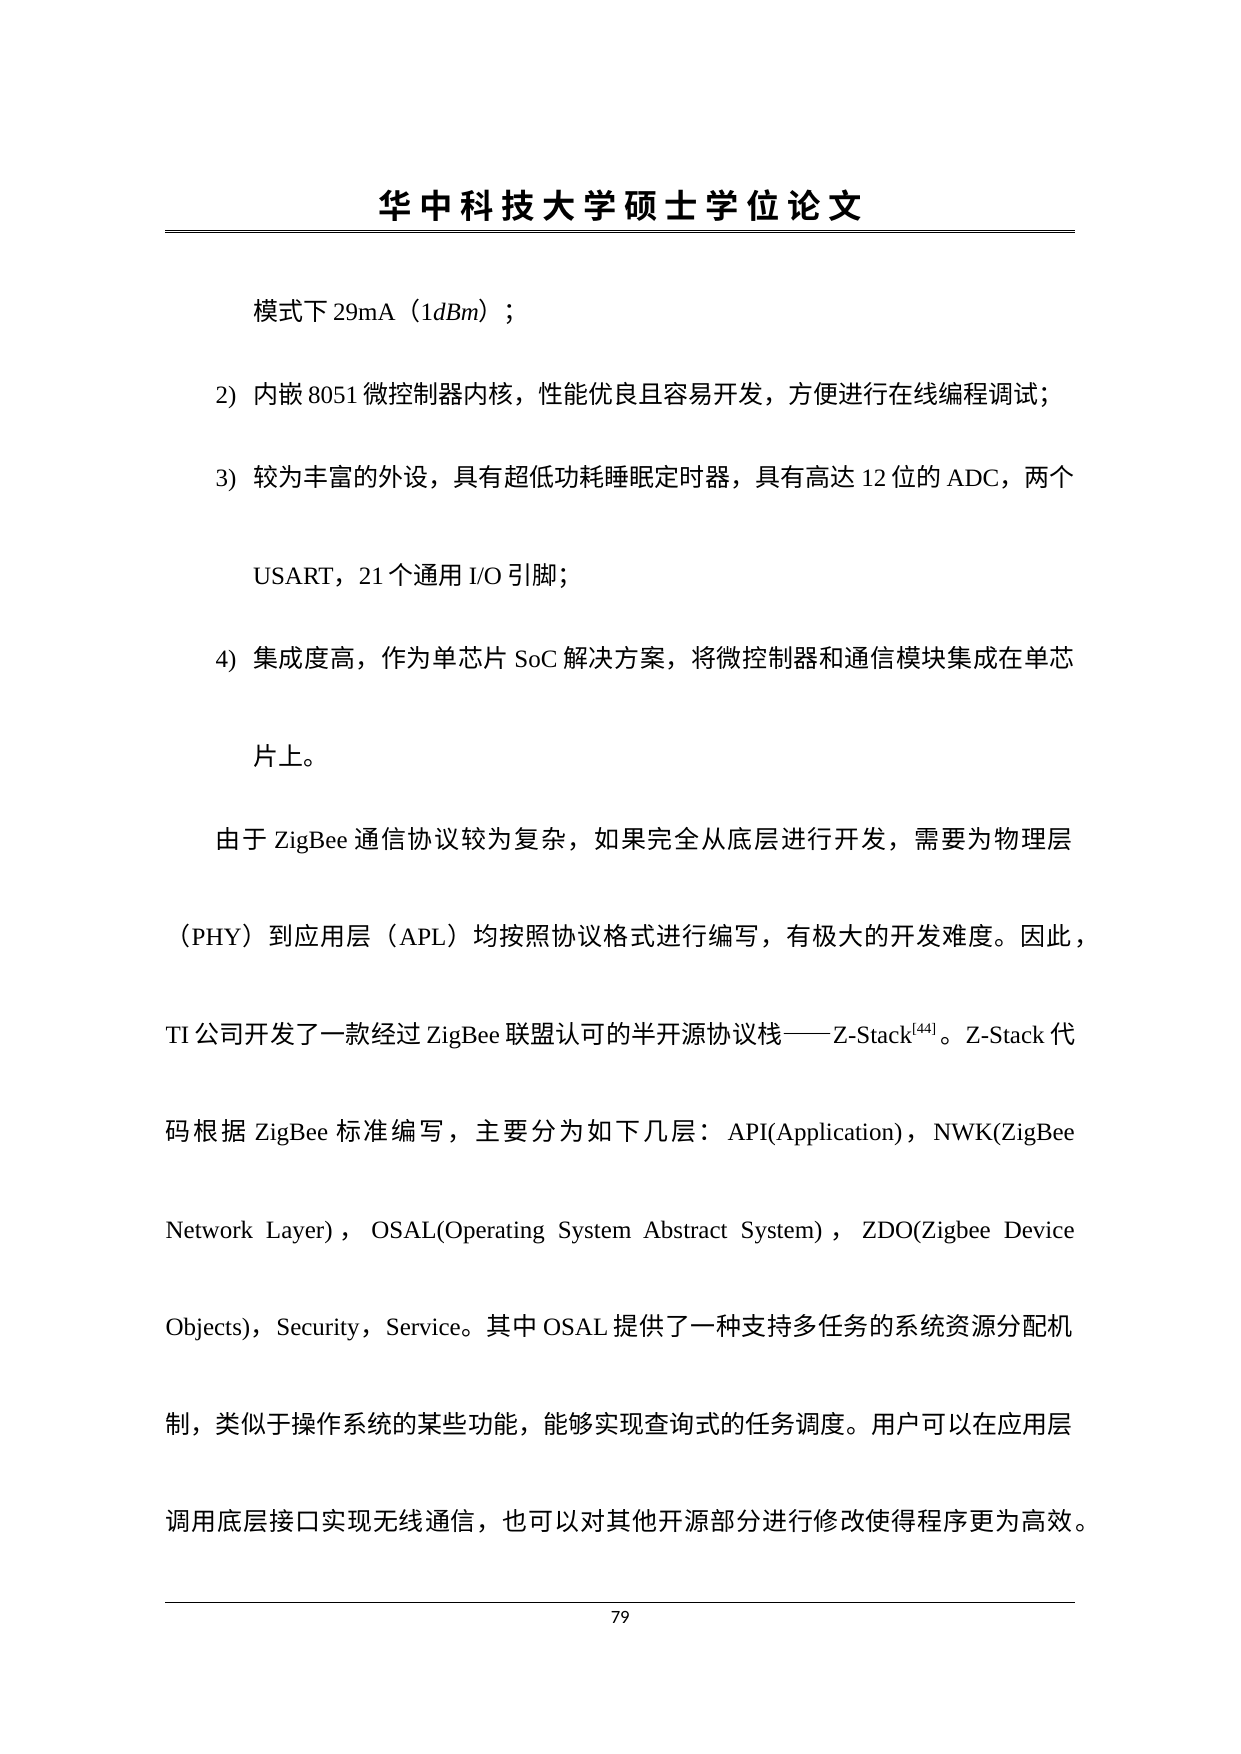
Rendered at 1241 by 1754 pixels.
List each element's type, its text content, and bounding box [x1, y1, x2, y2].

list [215, 277, 1075, 342]
list 较为丰富的外设，具有超低功耗睡眠定时器，具有高达12位的ADC，两个USART，21个通用I/O引脚； [215, 443, 1075, 606]
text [165, 805, 1075, 1552]
list 集成度高，作为单芯片SoC解决方案，将微控制器和通信模块集成在单芯片上。 [215, 624, 1075, 787]
list 内嵌8051微控制器内核，性能优良且容易开发，方便进行在线编程调试； [215, 360, 1075, 425]
